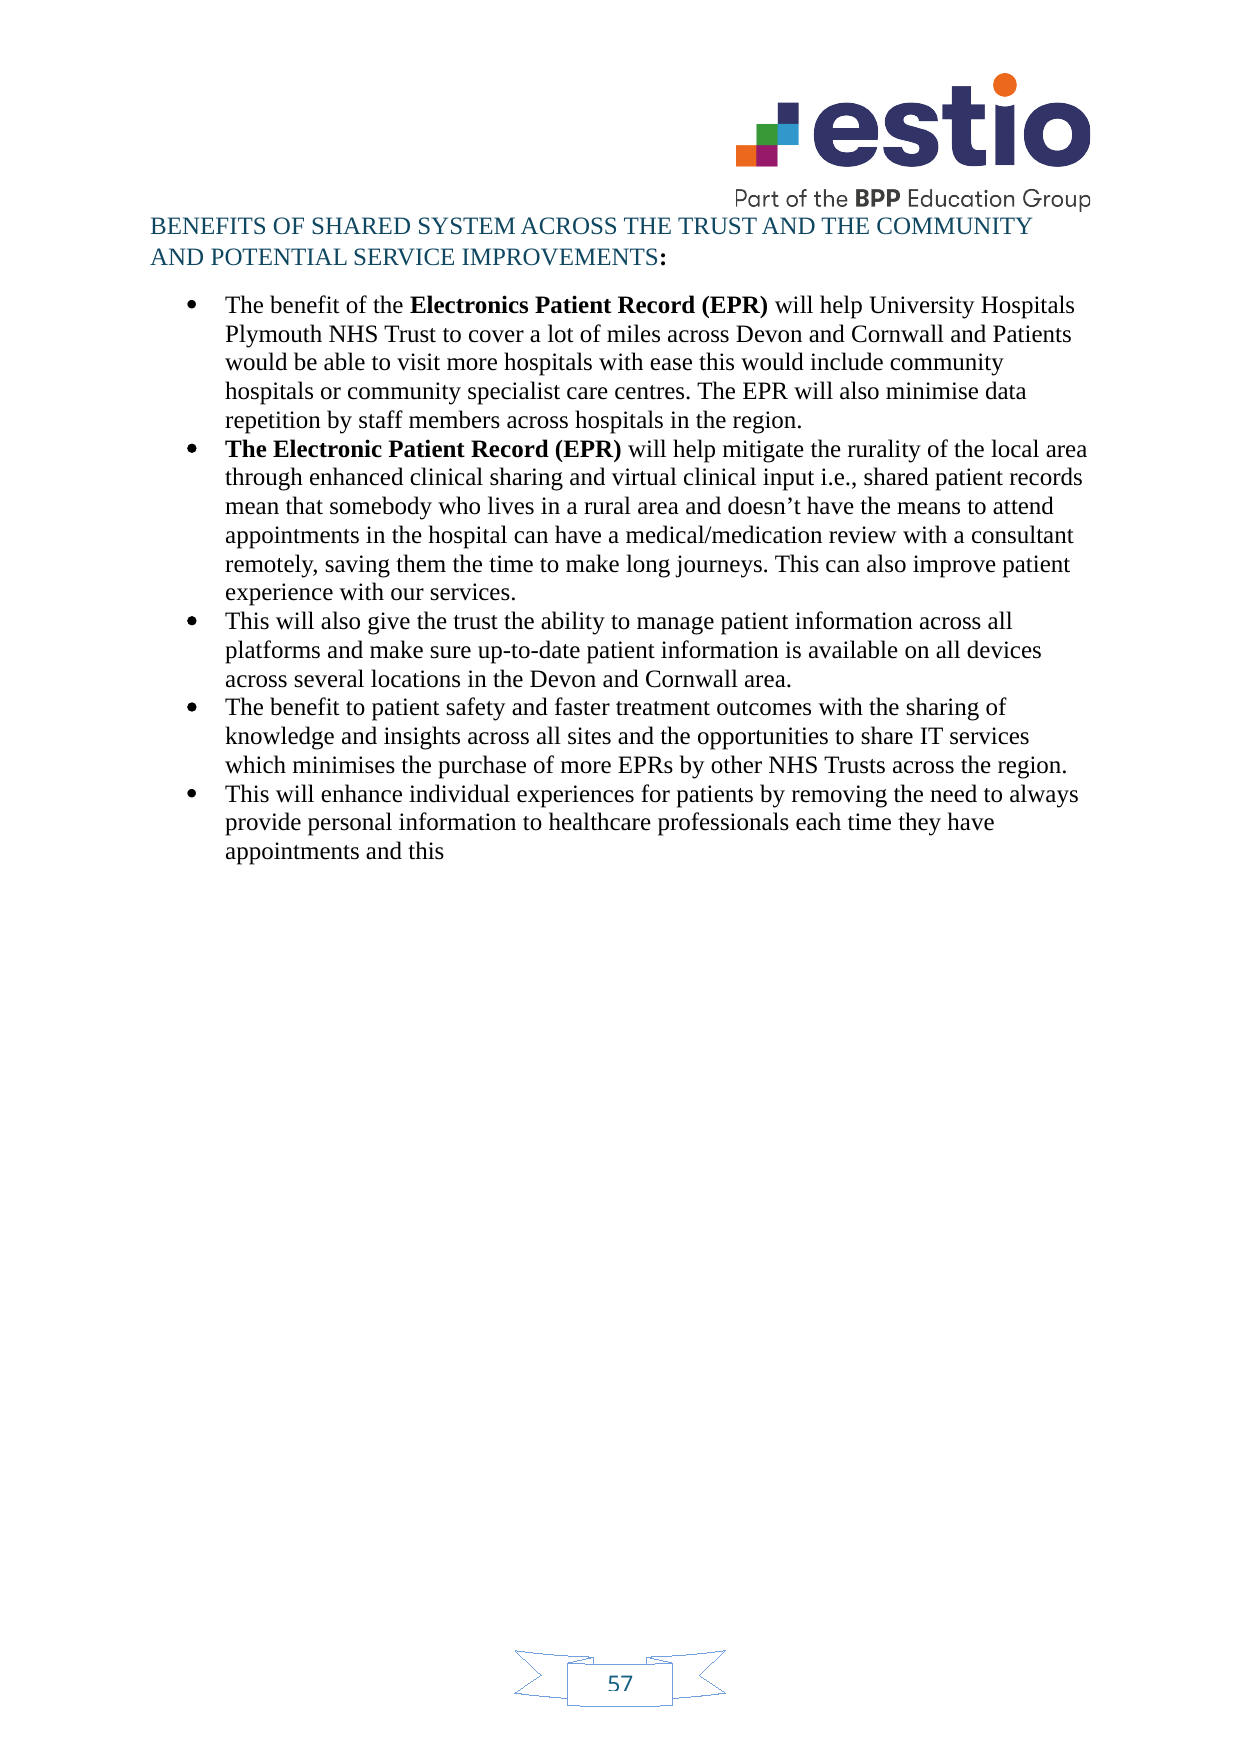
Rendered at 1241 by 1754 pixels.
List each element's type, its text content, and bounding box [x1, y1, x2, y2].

text BENEFITS OF SHARED SYSTEM ACROSS THE TRUST AND THE COMMUNITY AND POTENTIAL SERVICE IMPROVEMENTS: [150, 211, 1090, 271]
list The benefit of the Electronics Patient Record (EPR) will help University Hospitals Plymouth NHS Trust to cover a lot of miles across Devon and Cornwall and Patients would be able to visit more hospitals with ease this would include community hospitals or community specialist care centres. The EPR will also minimise data repetition by staff members across hospitals in the region. [187, 290, 1090, 434]
list This will also give the trust the ability to manage patient information across all platforms and make sure up-to-date patient information is available on all devices across several locations in the Devon and Cornwall area. [187, 606, 1090, 692]
picture [736, 73, 1091, 212]
list The benefit to patient safety and faster treatment outcomes with the sharing of knowledge and insights across all sites and the opportunities to share IT services which minimises the purchase of more EPRs by other NHS Trusts across the region. [187, 692, 1090, 779]
list The Electronic Patient Record (EPR) will help mitigate the rurality of the local area through enhanced clinical sharing and virtual clinical input i.e., shared patient records mean that somebody who lives in a rural area and doesn’t have the means to attend appointments in the hospital can have a medical/medication review with a consultant remotely, saving them the time to make long journeys. This can also improve patient experience with our services. [187, 434, 1090, 606]
list This will enhance individual experiences for patients by removing the need to always provide personal information to healthcare professionals each time they have appointments and this [187, 779, 1090, 865]
